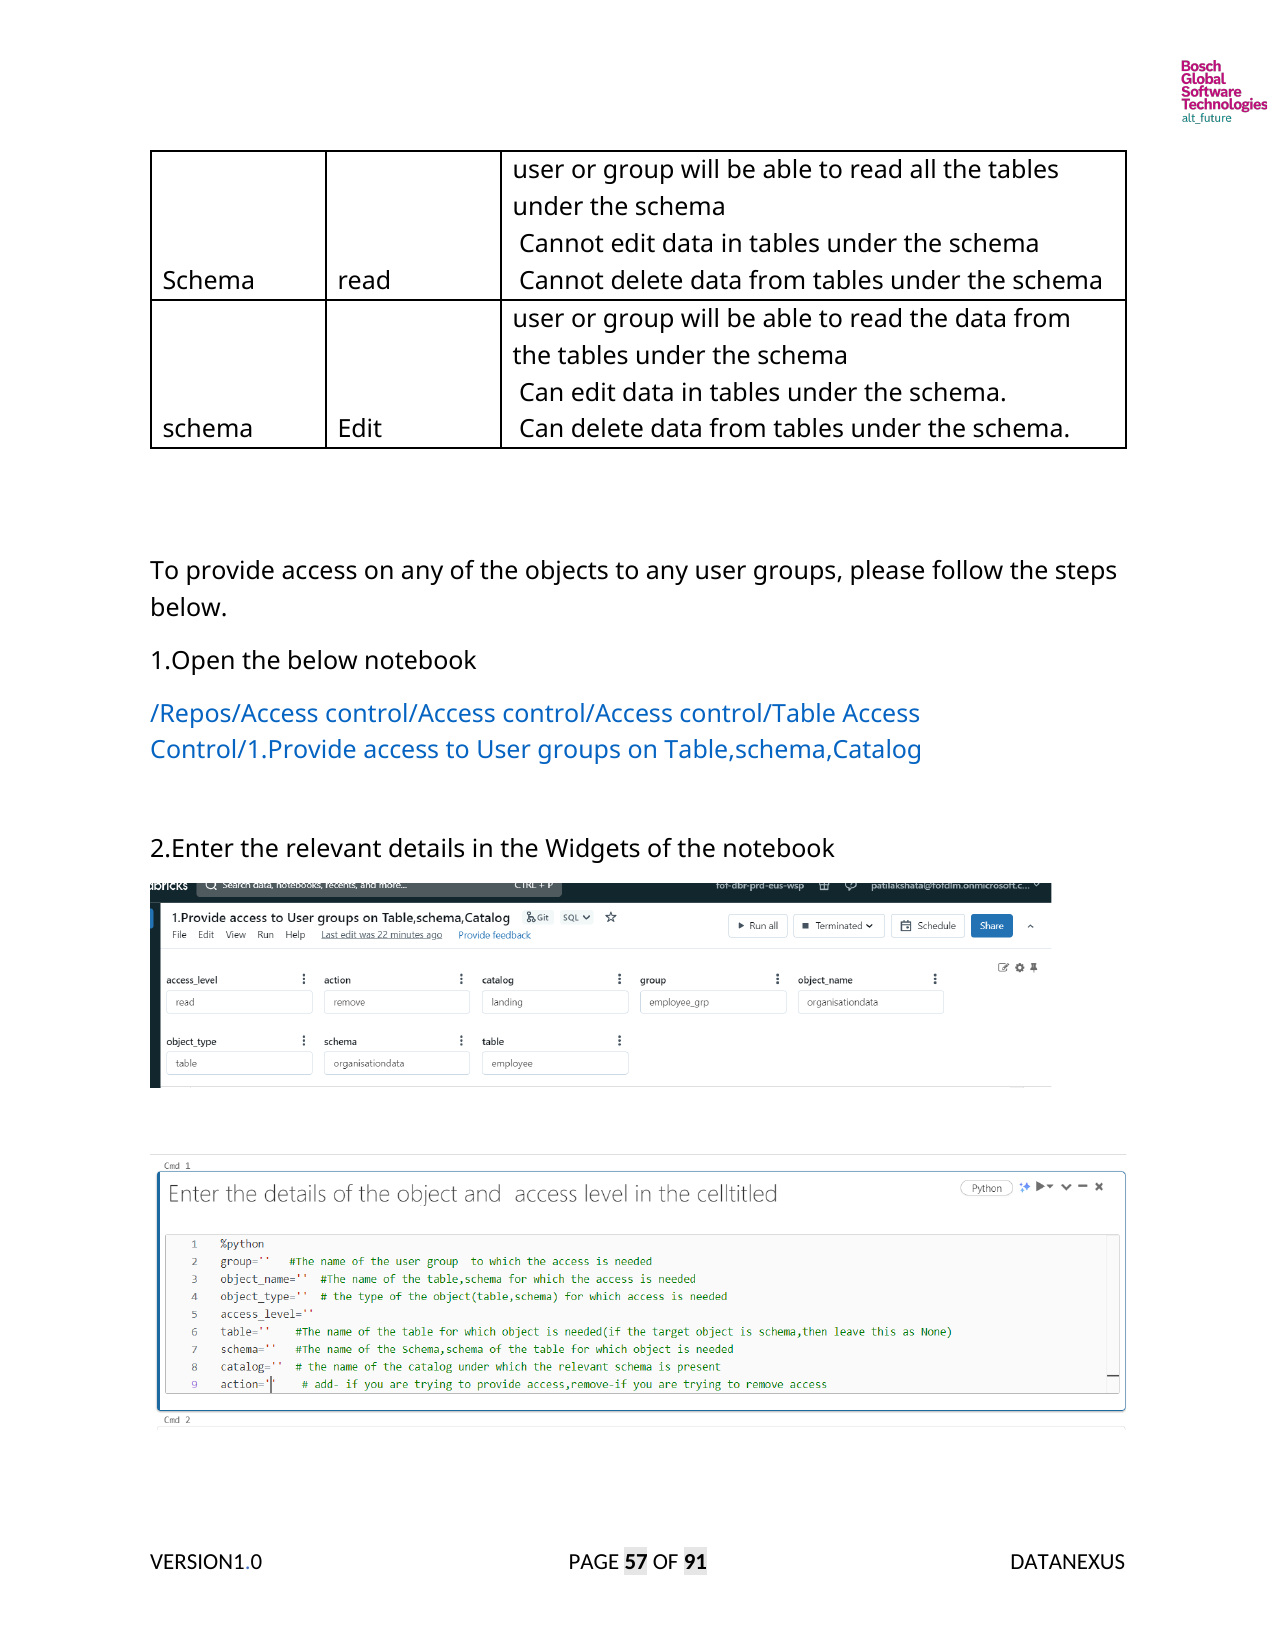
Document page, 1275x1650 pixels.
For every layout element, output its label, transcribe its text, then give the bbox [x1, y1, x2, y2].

picture [150, 883, 1052, 1088]
table_cell read [327, 152, 500, 298]
table_cell user or group will be able to read the data from the tables under the schema Can edit data in tables under the schema. Can delete data from tables under the schema. [502, 301, 1125, 447]
text 2.Enter the relevant details in the Widgets of the notebook [150, 830, 1125, 864]
text 1.Open the below notebook [150, 642, 1125, 676]
table_cell Schema [152, 152, 325, 298]
table_cell schema [152, 301, 325, 447]
table_cell Edit [327, 301, 500, 447]
text /Repos/Access control/Access control/Access control/Table Access Control/1.Provide access to User groups on Table,schema,Catalog [150, 695, 1125, 766]
text To provide access on any of the objects to any user groups, please follow the steps below. [150, 553, 1125, 623]
picture [150, 1153, 1127, 1430]
picture [1181, 60, 1268, 124]
table_cell user or group will be able to read all the tables under the schema Cannot edit data in tables under the schema Cannot delete data from tables under the schema [502, 152, 1125, 298]
